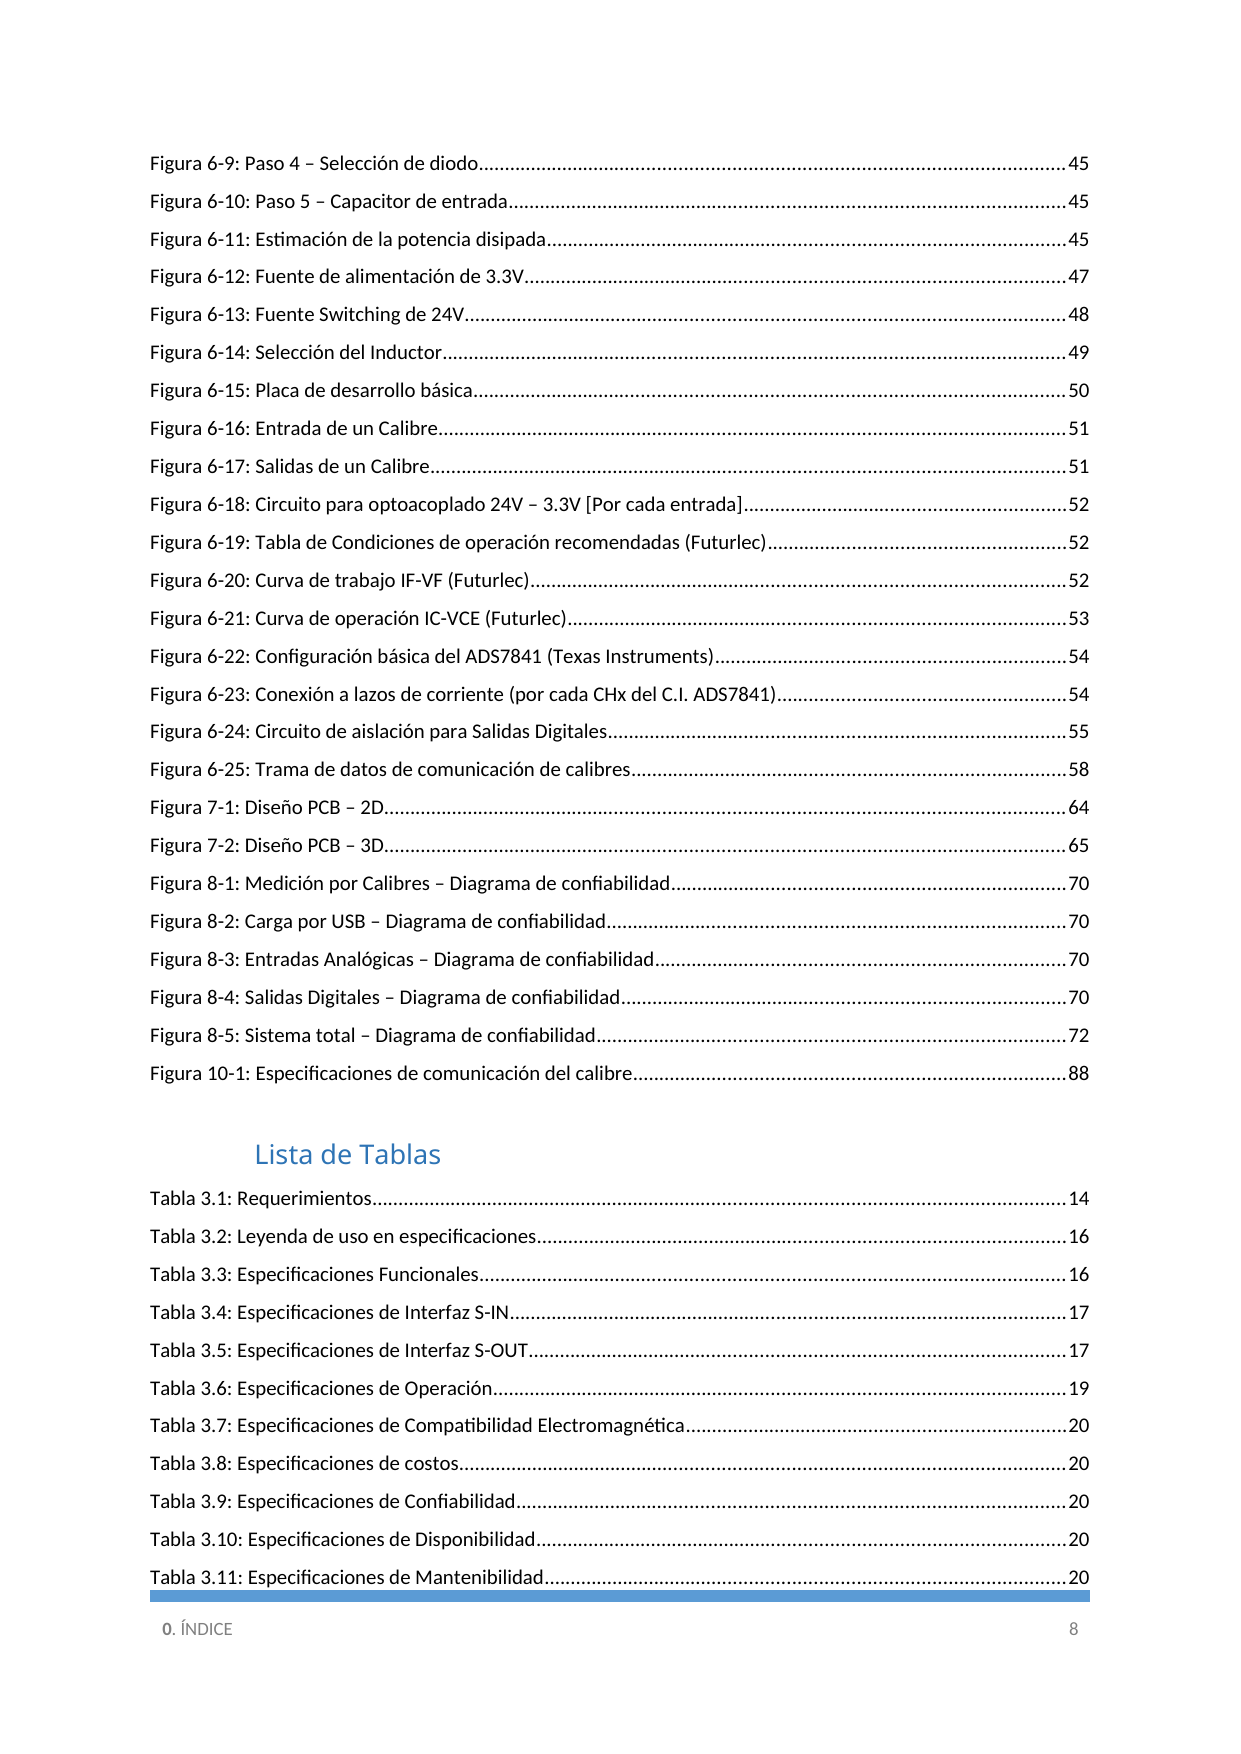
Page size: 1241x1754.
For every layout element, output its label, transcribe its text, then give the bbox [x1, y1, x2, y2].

text Figura 6-24: Circuito de aislación para Salidas Digitales 55 [150, 719, 1090, 744]
text Figura 6-13: Fuente Switching de 24V 48 [150, 302, 1090, 327]
text Figura 8-4: Salidas Digitales – Diagrama de confiabilidad 70 [150, 984, 1090, 1009]
text Tabla 3.8: Especificaciones de costos 20 [150, 1451, 1090, 1476]
text Figura 6-16: Entrada de un Calibre 51 [150, 415, 1090, 441]
text Tabla 3.10: Especificaciones de Disponibilidad 20 [150, 1526, 1090, 1552]
subtitle Lista de Tablas [254, 1136, 1090, 1173]
text Figura 6-22: Configuración básica del ADS7841 (Texas Instruments) 54 [150, 643, 1090, 668]
text Tabla 3.1: Requerimientos 14 [150, 1185, 1090, 1211]
text Figura 6-25: Trama de datos de comunicación de calibres 58 [150, 757, 1090, 782]
text Tabla 3.2: Leyenda de uso en especificaciones 16 [150, 1223, 1090, 1248]
text Figura 6-15: Placa de desarrollo básica 50 [150, 377, 1090, 403]
text Figura 8-3: Entradas Analógicas – Diagrama de confiabilidad 70 [150, 946, 1090, 972]
text Tabla 3.4: Especificaciones de Interfaz S-IN 17 [150, 1299, 1090, 1324]
text Figura 6-10: Paso 5 – Capacitor de entrada 45 [150, 188, 1090, 213]
text Figura 6-19: Tabla de Condiciones de operación recomendadas (Futurlec) 52 [150, 529, 1090, 554]
text Figura 8-1: Medición por Calibres – Diagrama de confiabilidad 70 [150, 870, 1090, 896]
text Figura 8-5: Sistema total – Diagrama de confiabilidad 72 [150, 1022, 1090, 1047]
text Figura 6-18: Circuito para optoacoplado 24V – 3.3V [Por cada entrada] 52 [150, 491, 1090, 517]
text Figura 8-2: Carga por USB – Diagrama de confiabilidad 70 [150, 908, 1090, 934]
text Figura 7-2: Diseño PCB – 3D 65 [150, 832, 1090, 858]
text Tabla 3.9: Especificaciones de Confiabilidad 20 [150, 1488, 1090, 1514]
text Tabla 3.7: Especificaciones de Compatibilidad Electromagnética 20 [150, 1413, 1090, 1438]
text Figura 6-21: Curva de operación IC-VCE (Futurlec) 53 [150, 605, 1090, 630]
text Figura 6-17: Salidas de un Calibre 51 [150, 453, 1090, 479]
text Figura 6-23: Conexión a lazos de corriente (por cada CHx del C.I. ADS7841) 54 [150, 681, 1090, 706]
text Tabla 3.5: Especificaciones de Interfaz S-OUT 17 [150, 1337, 1090, 1362]
text Figura 6-11: Estimación de la potencia disipada 45 [150, 226, 1090, 251]
text Tabla 3.6: Especificaciones de Operación 19 [150, 1375, 1090, 1400]
text Figura 7-1: Diseño PCB – 2D 64 [150, 794, 1090, 820]
text Tabla 3.11: Especificaciones de Mantenibilidad 20 [150, 1564, 1090, 1590]
text Figura 6-14: Selección del Inductor 49 [150, 339, 1090, 365]
text Figura 6-12: Fuente de alimentación de 3.3V 47 [150, 264, 1090, 289]
text Tabla 3.3: Especificaciones Funcionales 16 [150, 1261, 1090, 1286]
text Figura 6-9: Paso 4 – Selección de diodo 45 [150, 150, 1090, 175]
text Figura 10-1: Especificaciones de comunicación del calibre 88 [150, 1060, 1090, 1085]
text Figura 6-20: Curva de trabajo IF-VF (Futurlec) 52 [150, 567, 1090, 592]
